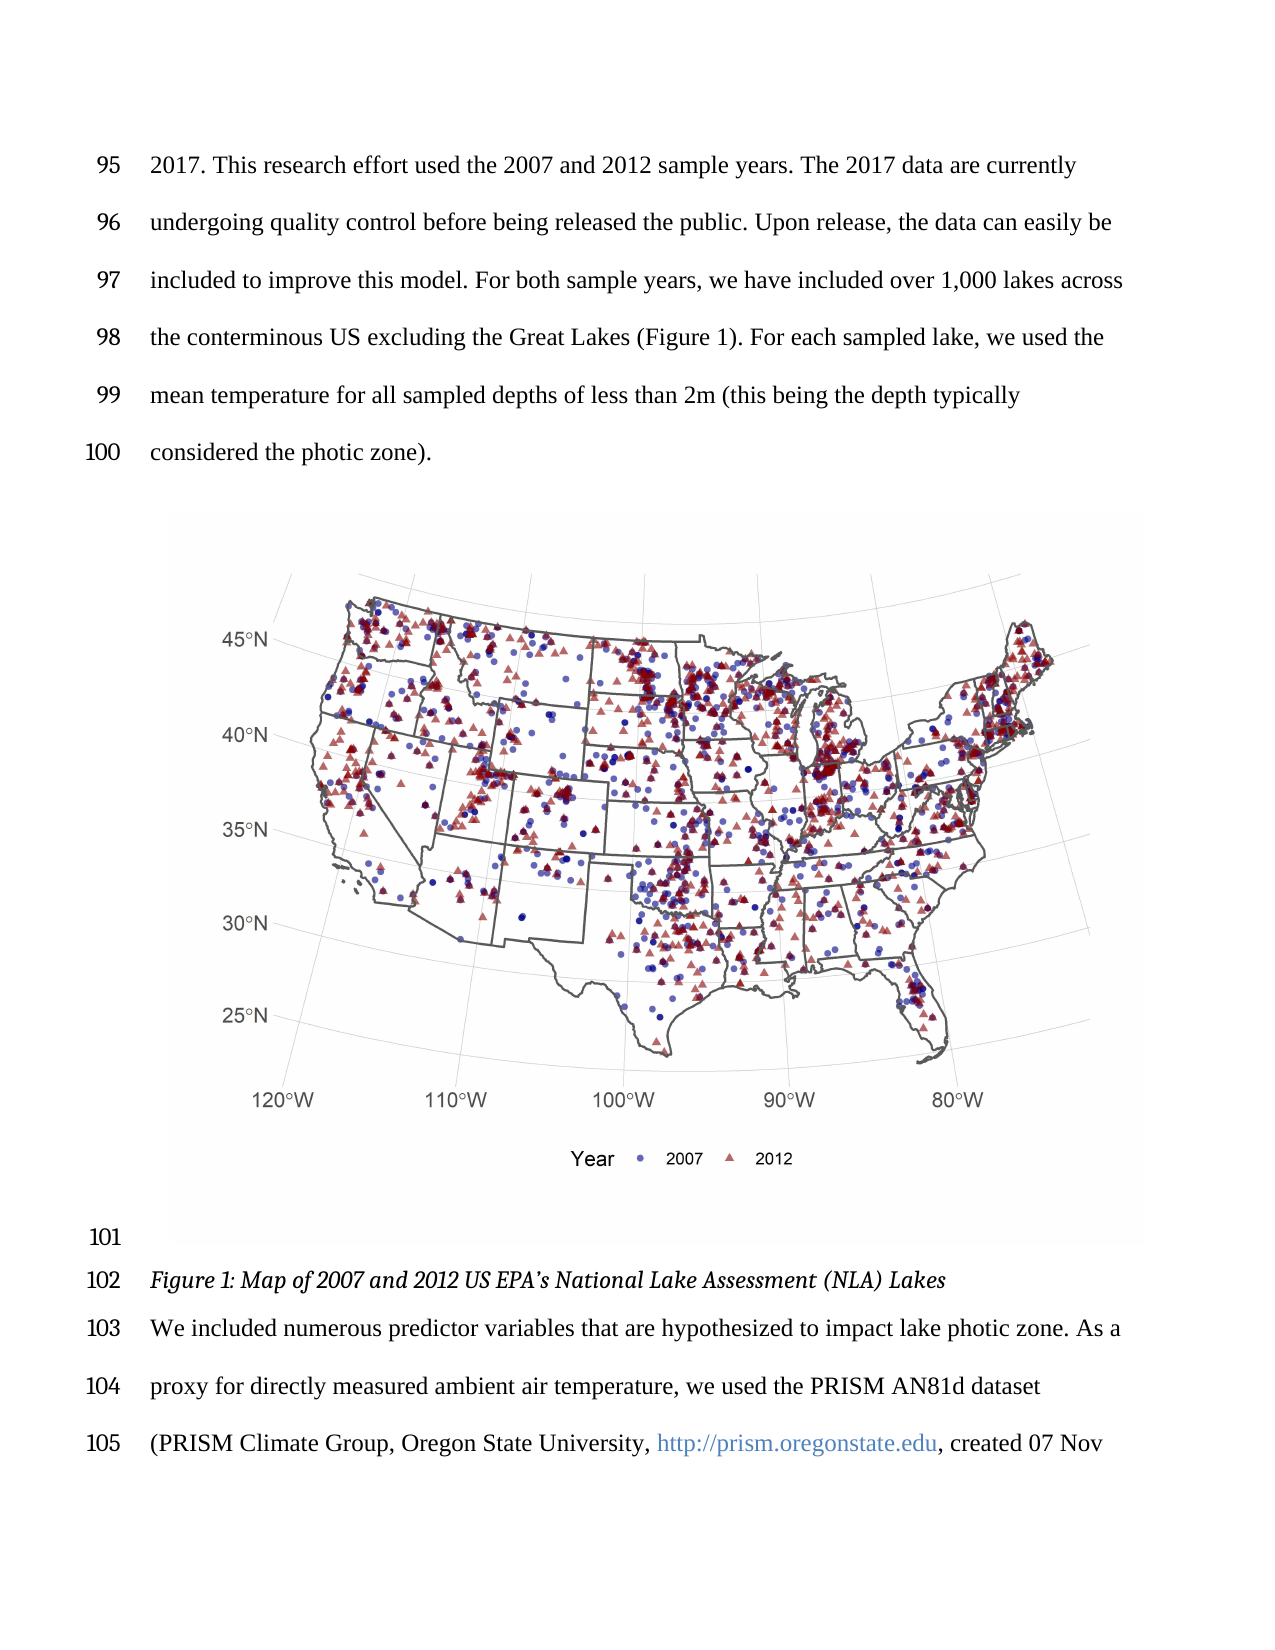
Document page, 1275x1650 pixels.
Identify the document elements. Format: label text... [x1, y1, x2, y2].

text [150, 1313, 1125, 1457]
text Figure 1: Map of 2007 and 2012 US EPA’s National Lake Assessment (NLA) Lakes [150, 1266, 1125, 1294]
picture [168, 513, 1144, 1245]
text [150, 150, 1125, 466]
